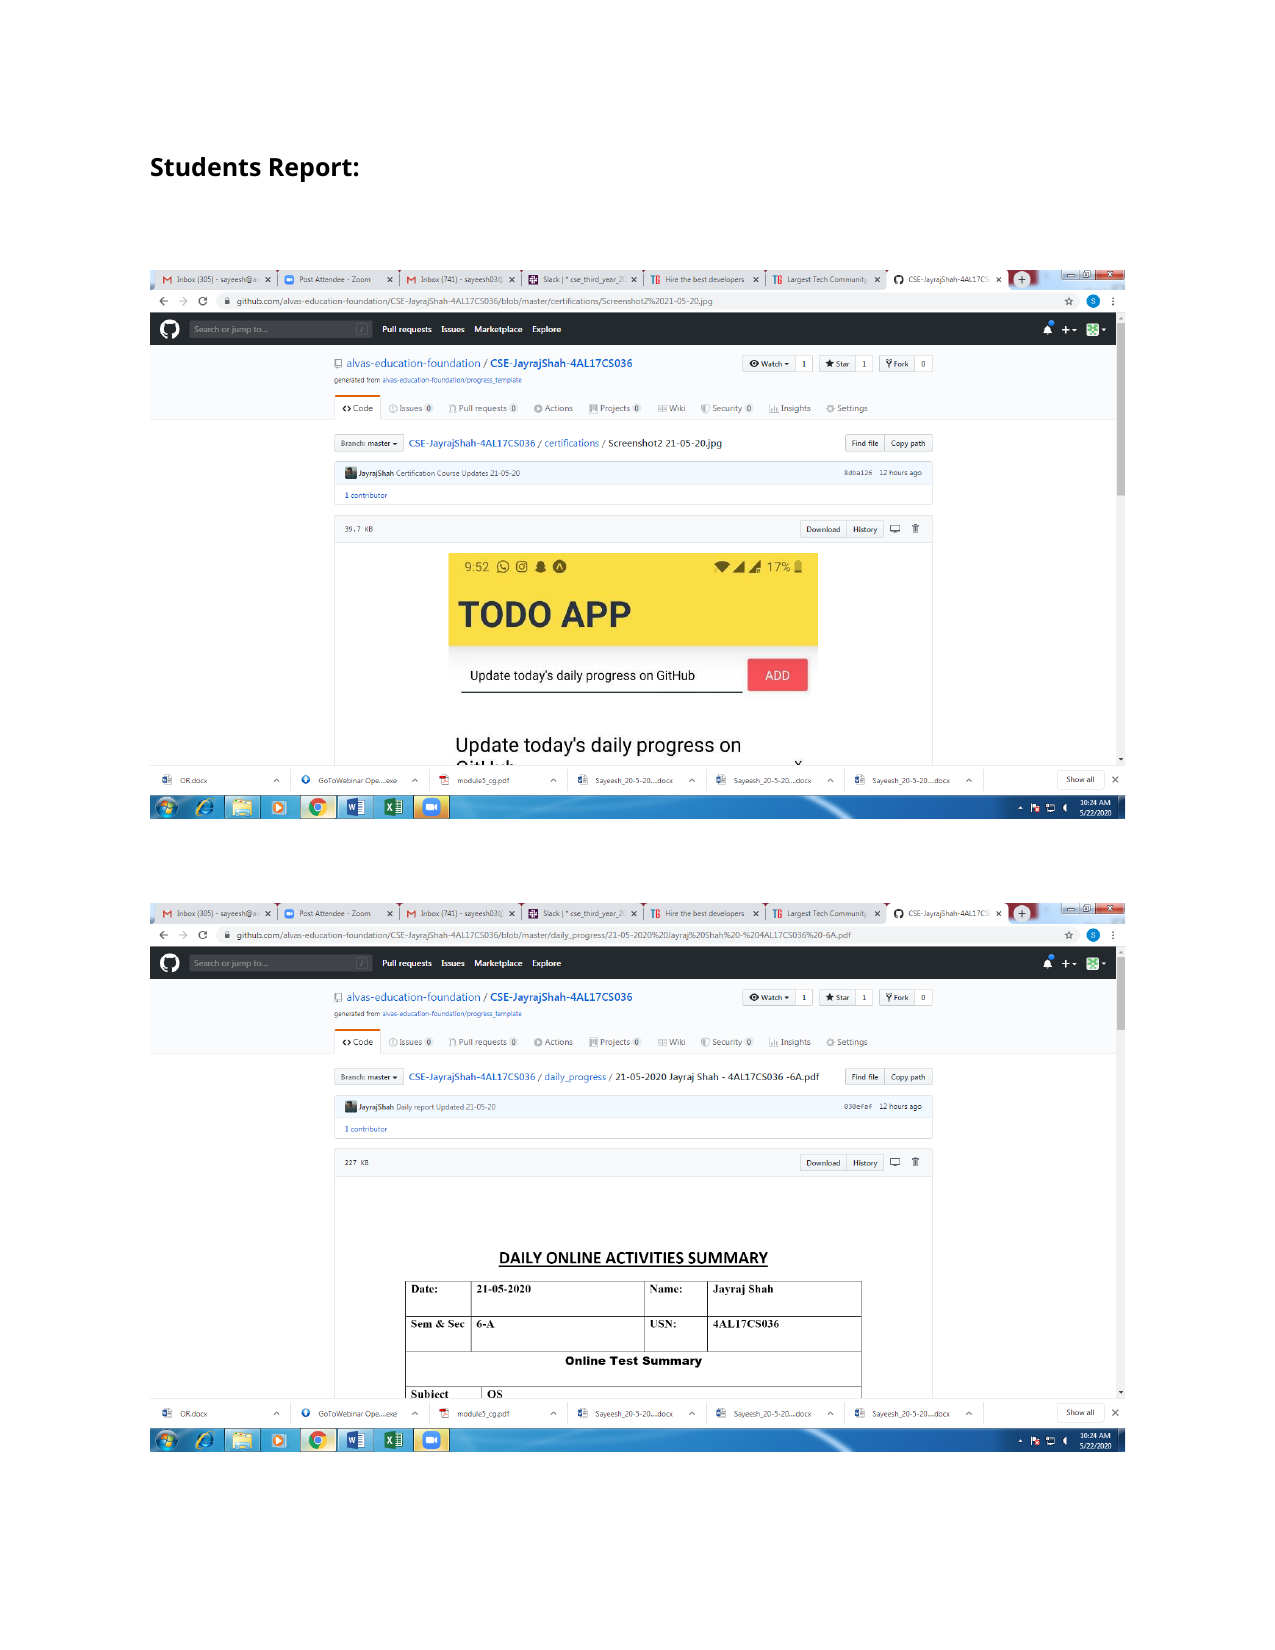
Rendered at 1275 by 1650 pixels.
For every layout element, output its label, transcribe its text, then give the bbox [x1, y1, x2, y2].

text Students Report: [150, 150, 1125, 184]
picture [150, 270, 1125, 819]
picture [150, 903, 1125, 1452]
